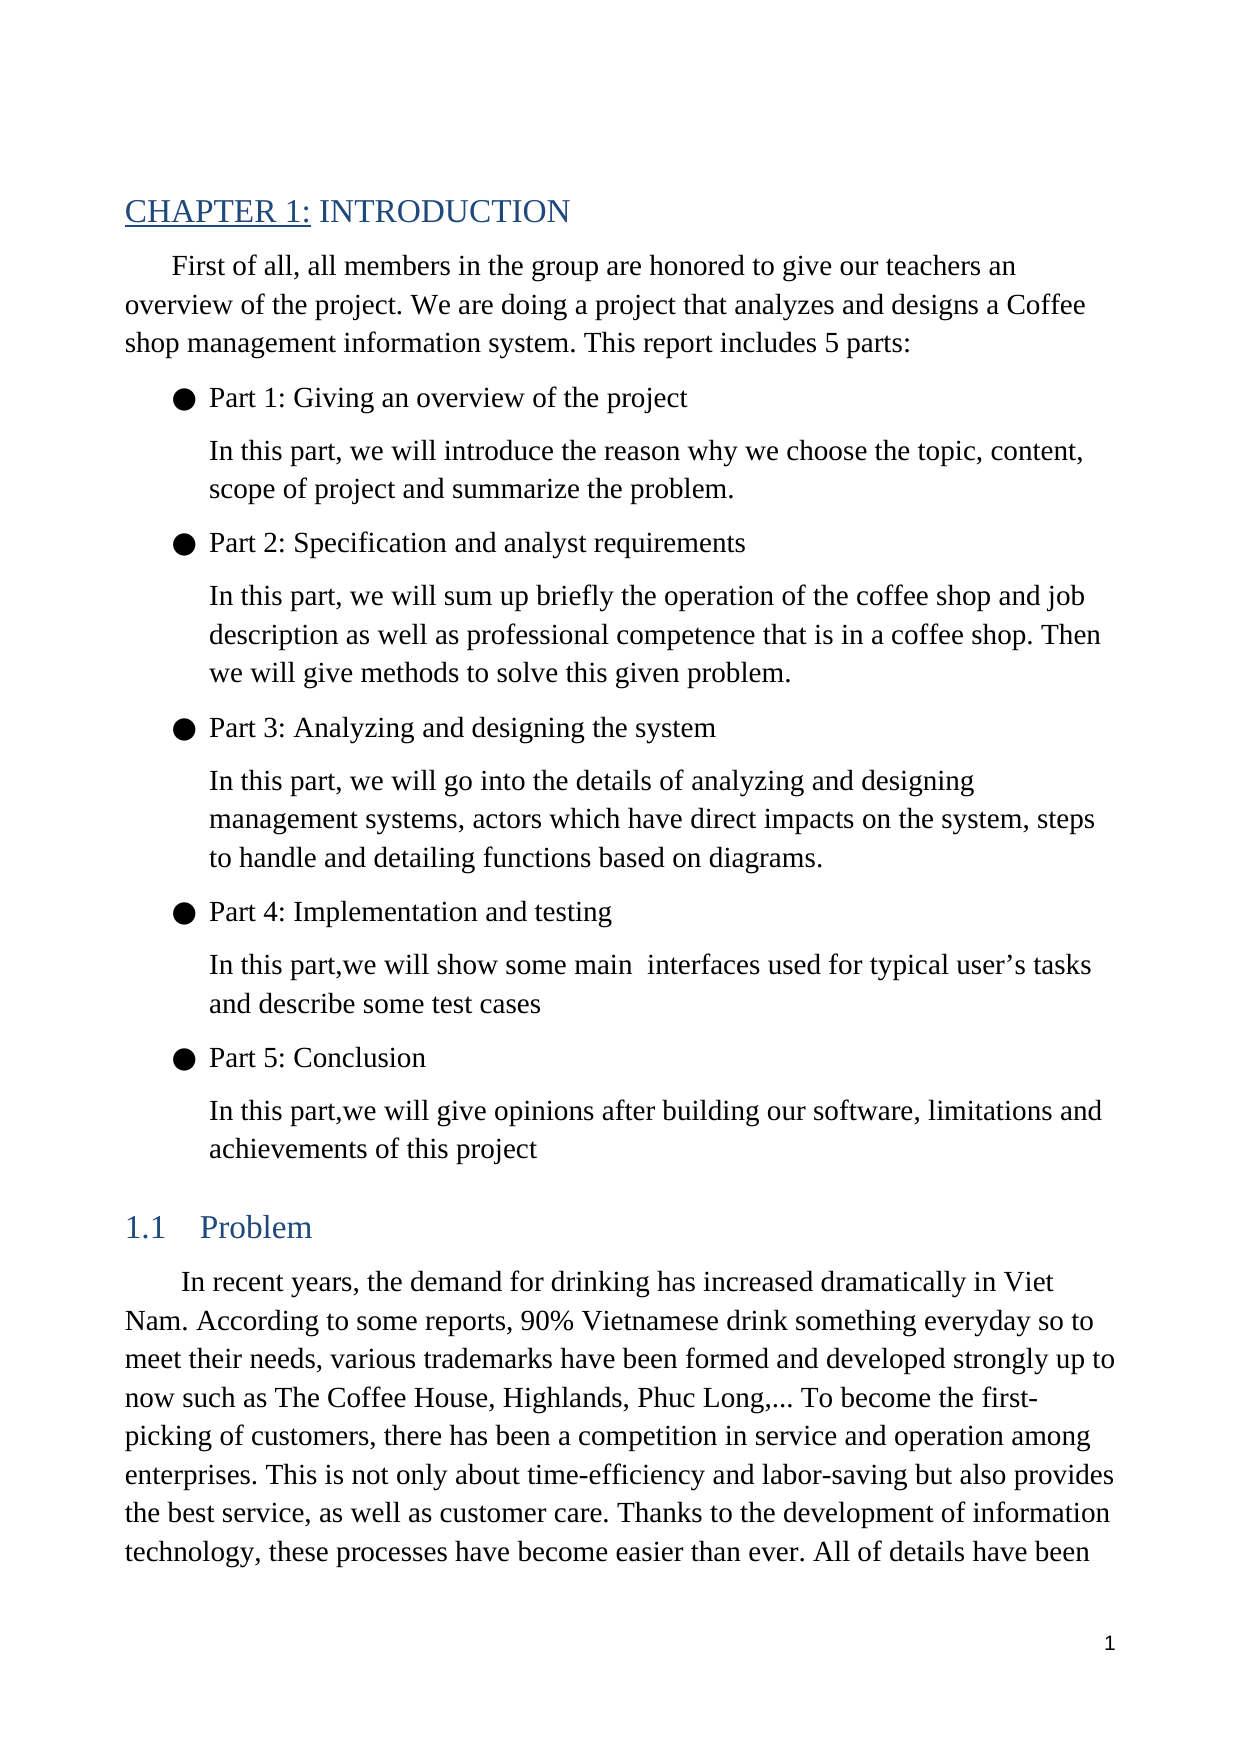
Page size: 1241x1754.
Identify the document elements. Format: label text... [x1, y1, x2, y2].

list Part 3: Analyzing and designing the system [171, 694, 1115, 754]
text In this part, we will sum up briefly the operation of the coffee shop and job description as well as professional competence that is in a coffee shop. Then we will give methods to solve this given problem. [209, 578, 1115, 689]
list Part 4: Implementation and testing [171, 878, 1115, 938]
text In this part, we will go into the details of analyzing and designing management systems, actors which have direct impacts on the system, steps to handle and detailing functions based on diagrams. [209, 763, 1115, 873]
text First of all, all members in the group are honored to give our teachers an overview of the project. We are doing a project that analyzes and designs a Coffee shop management information system. This report includes 5 parts: [124, 248, 1115, 359]
subtitle CHAPTER 1: INTRODUCTION [124, 192, 1115, 230]
subtitle Problem [124, 1208, 1115, 1246]
text In this part, we will introduce the reason why we choose the topic, content, scope of project and summarize the problem. [209, 433, 1115, 505]
list Part 1: Giving an overview of the project [171, 364, 1115, 424]
list Part 5: Conclusion [171, 1024, 1115, 1084]
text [124, 1264, 1115, 1567]
list Part 2: Specification and analyst requirements [171, 510, 1115, 569]
text In this part,we will give opinions after building our software, limitations and achievements of this project [209, 1093, 1115, 1165]
text In this part,we will show some main interfaces used for typical user’s tasks and describe some test cases [209, 947, 1115, 1019]
